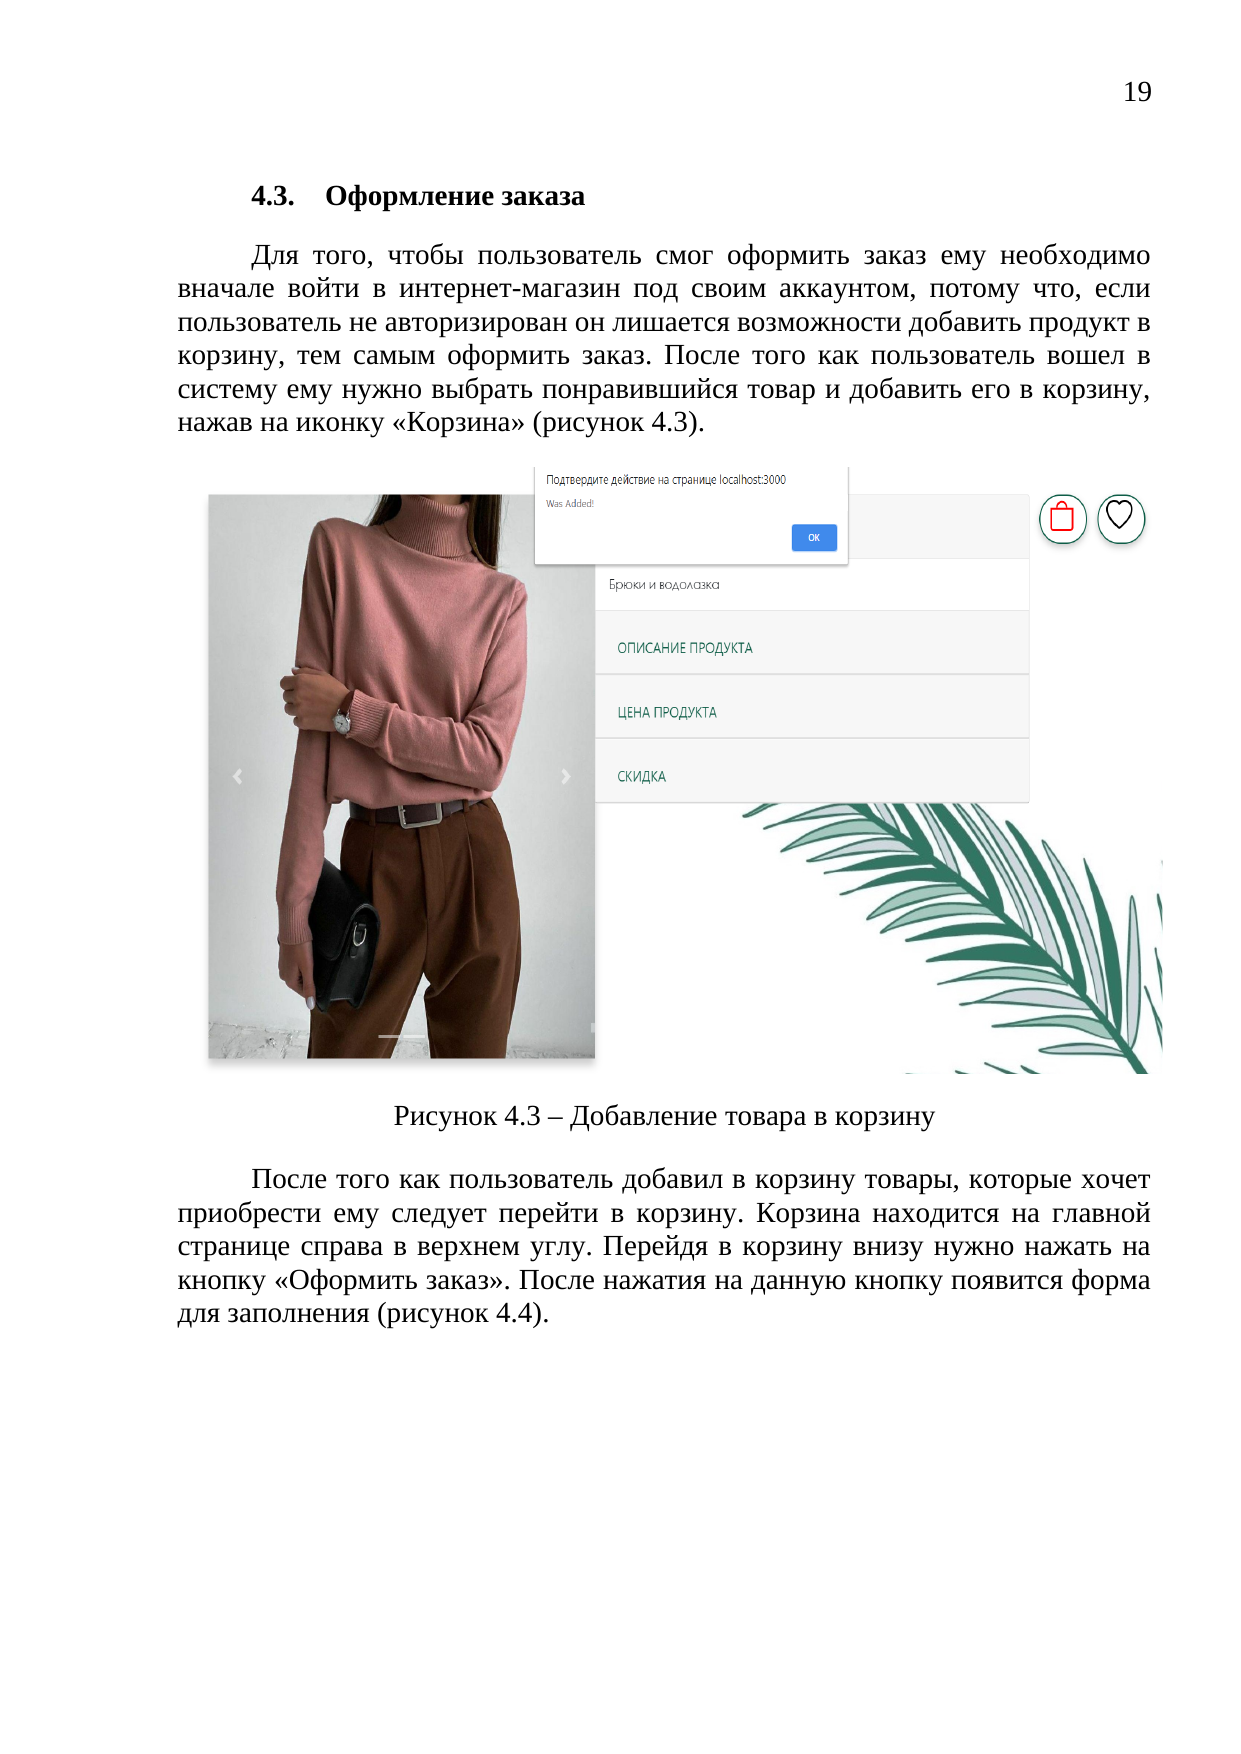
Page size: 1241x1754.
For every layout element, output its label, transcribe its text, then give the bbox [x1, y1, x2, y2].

text Рисунок 4.3 – Добавление товара в корзину [177, 1098, 1152, 1132]
list Оформление заказа [177, 178, 1152, 212]
picture [177, 467, 1163, 1074]
text После того как пользователь добавил в корзину товары, которые хочет приобрести ему следует перейти в корзину. Корзина находится на главной странице справа в верхнем углу. Перейдя в корзину внизу нужно нажать на кнопку «Оформить заказ». После нажатия на данную кнопку появится форма для заполнения (рисунок 4.4). [177, 1161, 1152, 1329]
text Для того, чтобы пользователь смог оформить заказ ему необходимо вначале войти в интернет-магазин под своим аккаунтом, потому что, если пользователь не авторизирован он лишается возможности добавить продукт в корзину, тем самым оформить заказ. После того как пользователь вошел в систему ему нужно выбрать понравившийся товар и добавить его в корзину, нажав на иконку «Корзина» (рисунок 4.3). [177, 237, 1152, 438]
